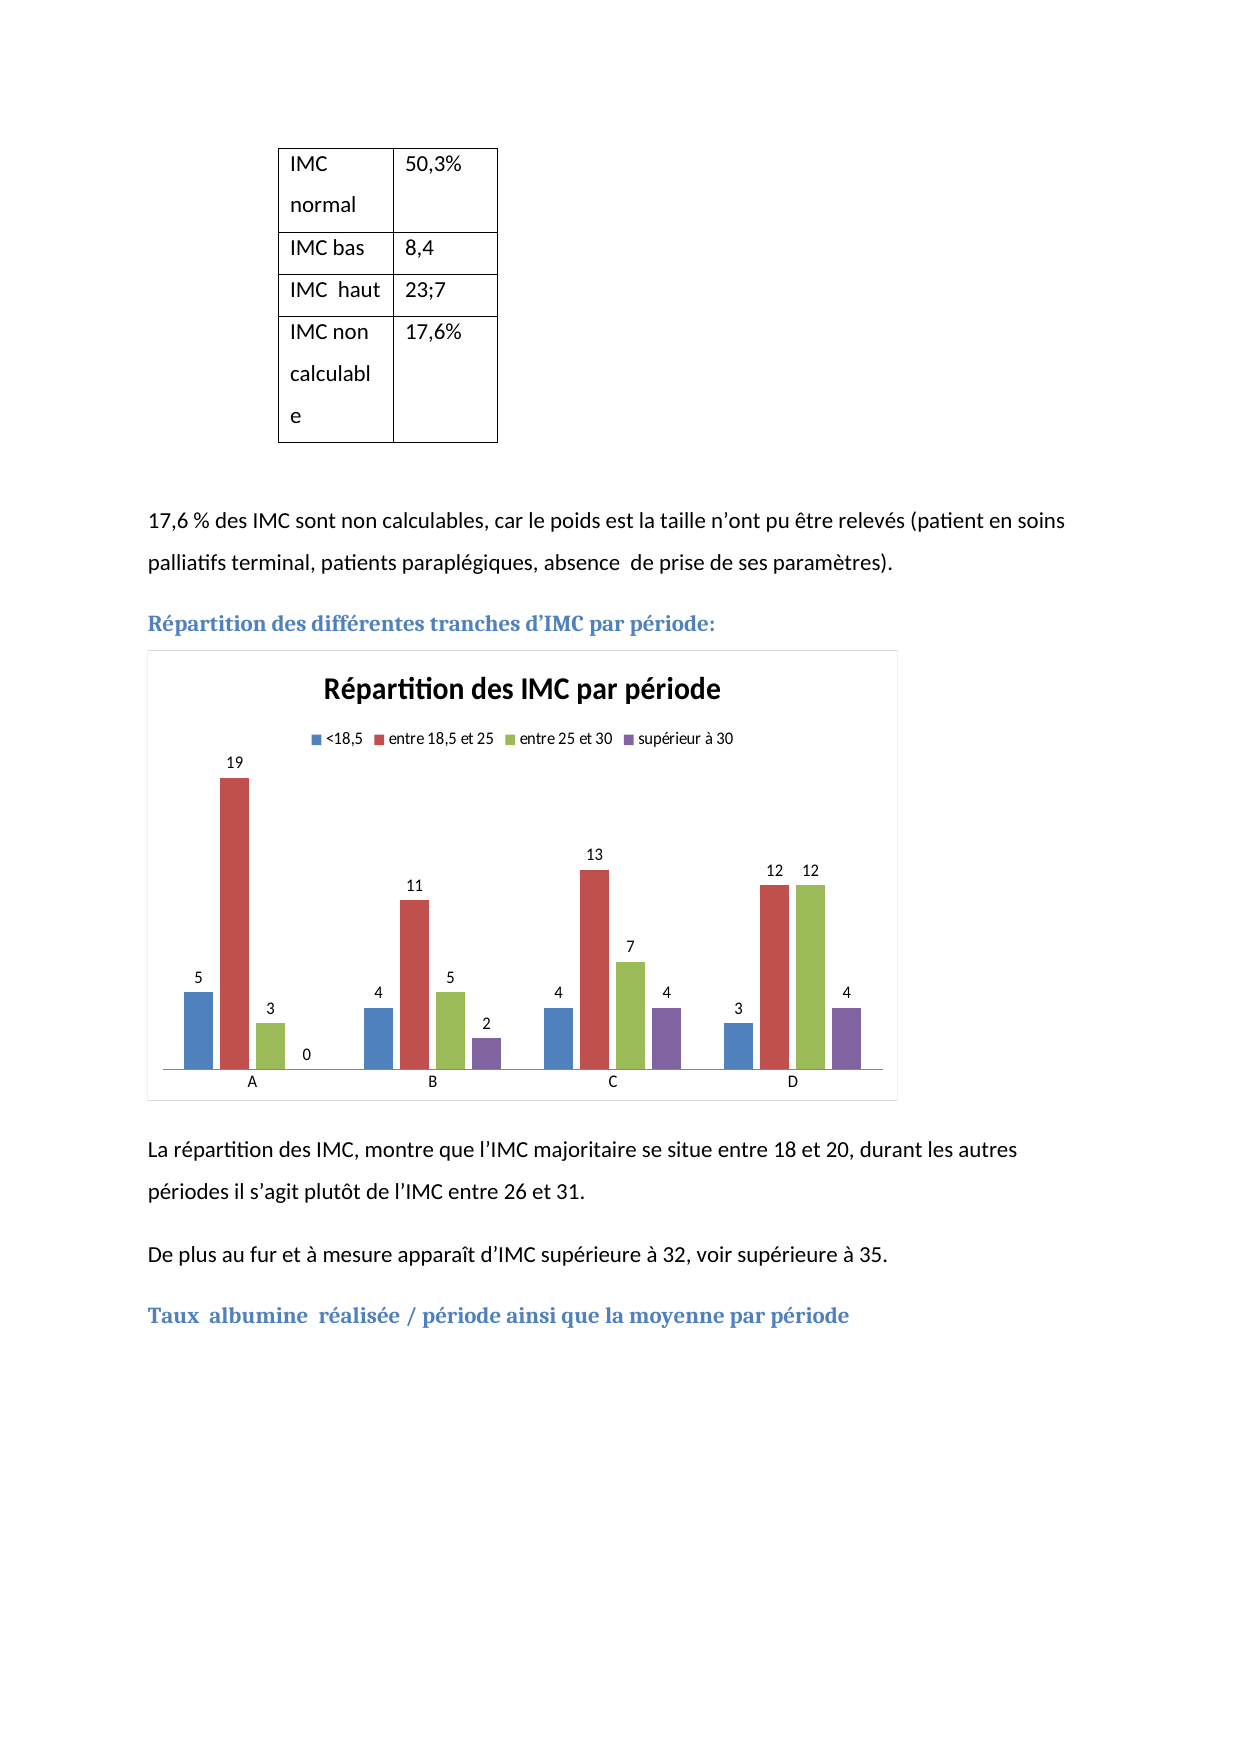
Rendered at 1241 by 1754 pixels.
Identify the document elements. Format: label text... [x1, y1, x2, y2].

text De plus au fur et à mesure apparaît d’IMC supérieure à 32, voir supérieure à 35. [148, 1240, 1093, 1268]
table_header 50,3% [394, 149, 497, 232]
table_cell 23;7 [394, 275, 497, 316]
table_header IMC normal [279, 149, 393, 232]
subtitle Taux albumine réalisée / période ainsi que la moyenne par période [148, 1303, 1093, 1329]
text 17,6 % des IMC sont non calculables, car le poids est la taille n’ont pu être relevés (patient en soins palliatifs terminal, patients paraplégiques, absence de prise de ses paramètres). [148, 506, 1093, 576]
subtitle Répartition des différentes tranches d’IMC par période: [148, 611, 1093, 637]
table_cell IMC non calculable [279, 317, 393, 442]
table_cell IMC bas [279, 233, 393, 274]
text La répartition des IMC, montre que l’IMC majoritaire se situe entre 18 et 20, durant les autres périodes il s’agit plutôt de l’IMC entre 26 et 31. [148, 1135, 1093, 1205]
table_cell 8,4 [394, 233, 497, 274]
table_cell IMC haut [279, 275, 393, 316]
table_cell 17,6% [394, 317, 497, 442]
